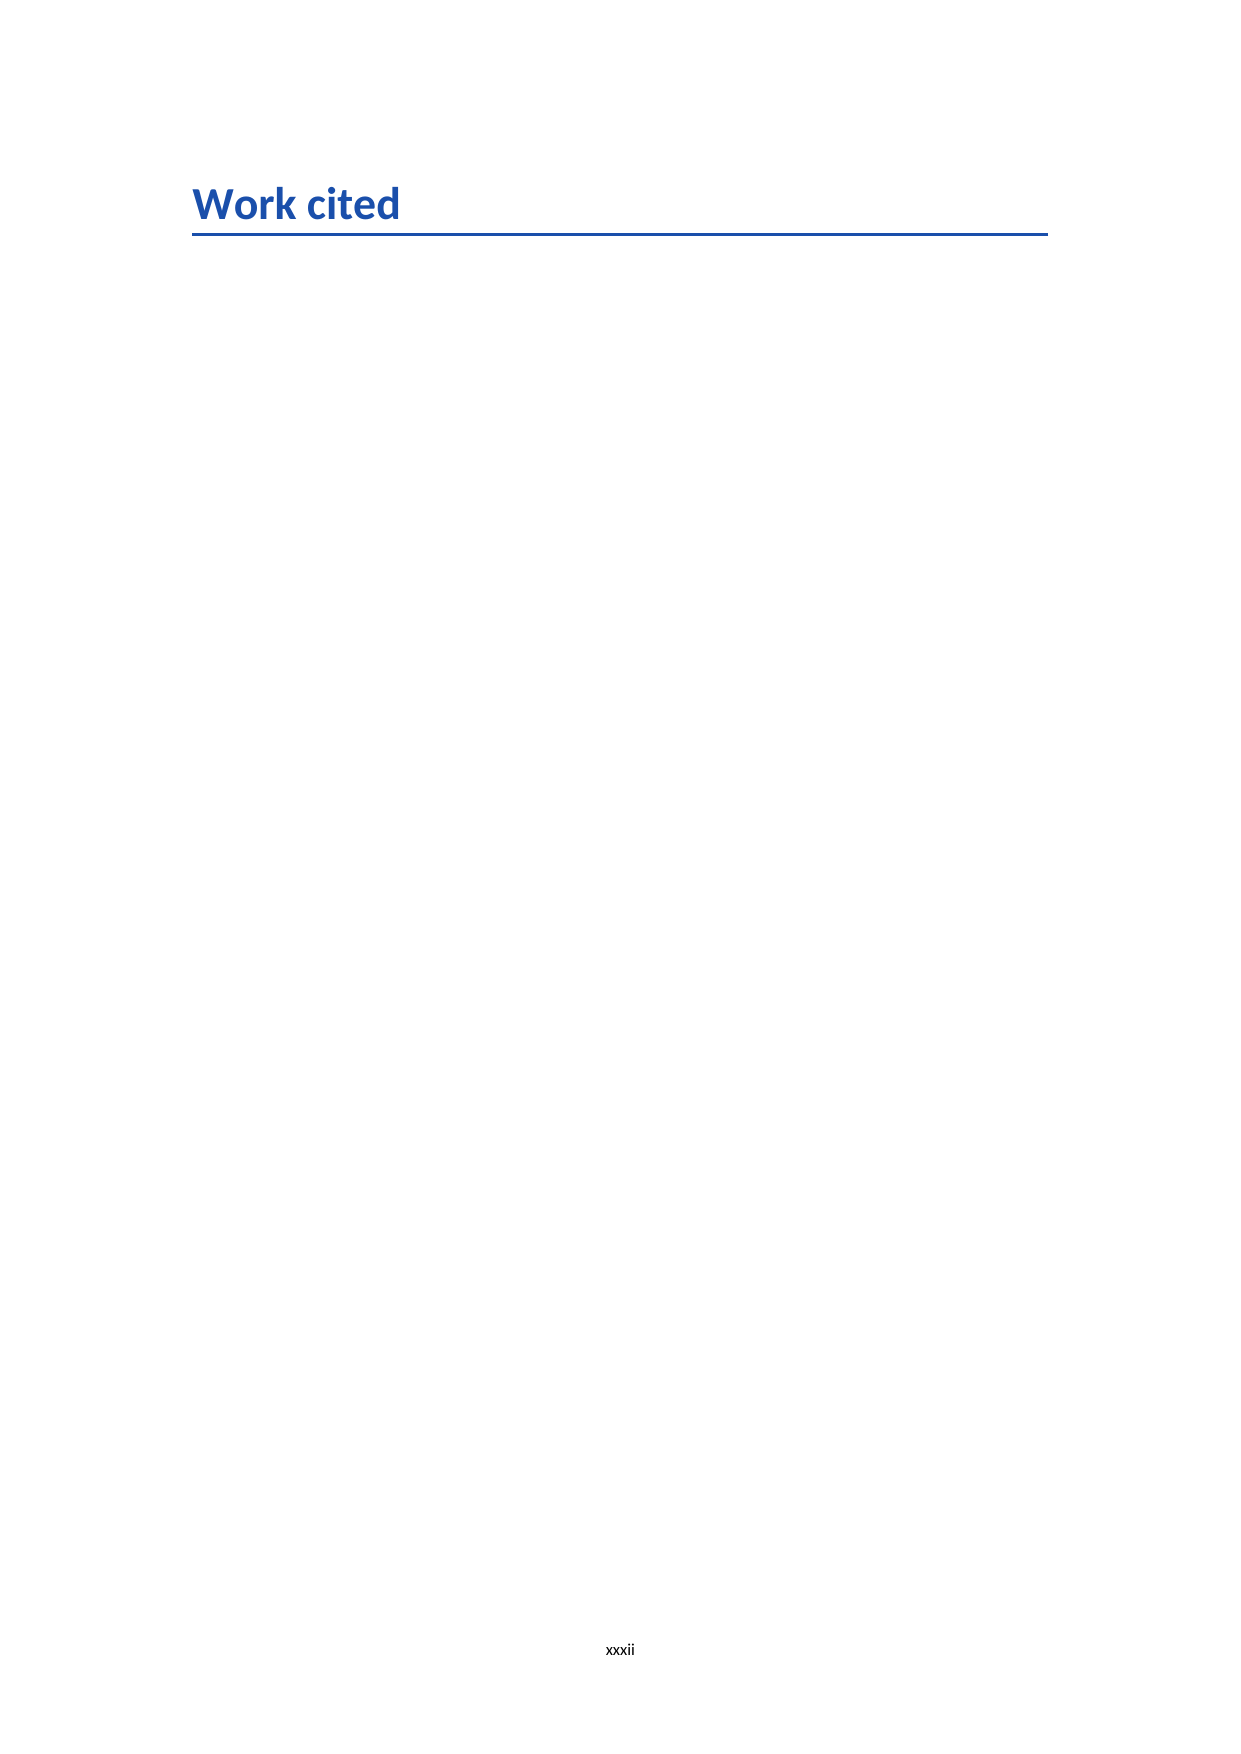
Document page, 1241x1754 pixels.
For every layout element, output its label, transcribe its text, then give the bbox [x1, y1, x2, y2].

subtitle Work cited [192, 175, 1048, 233]
